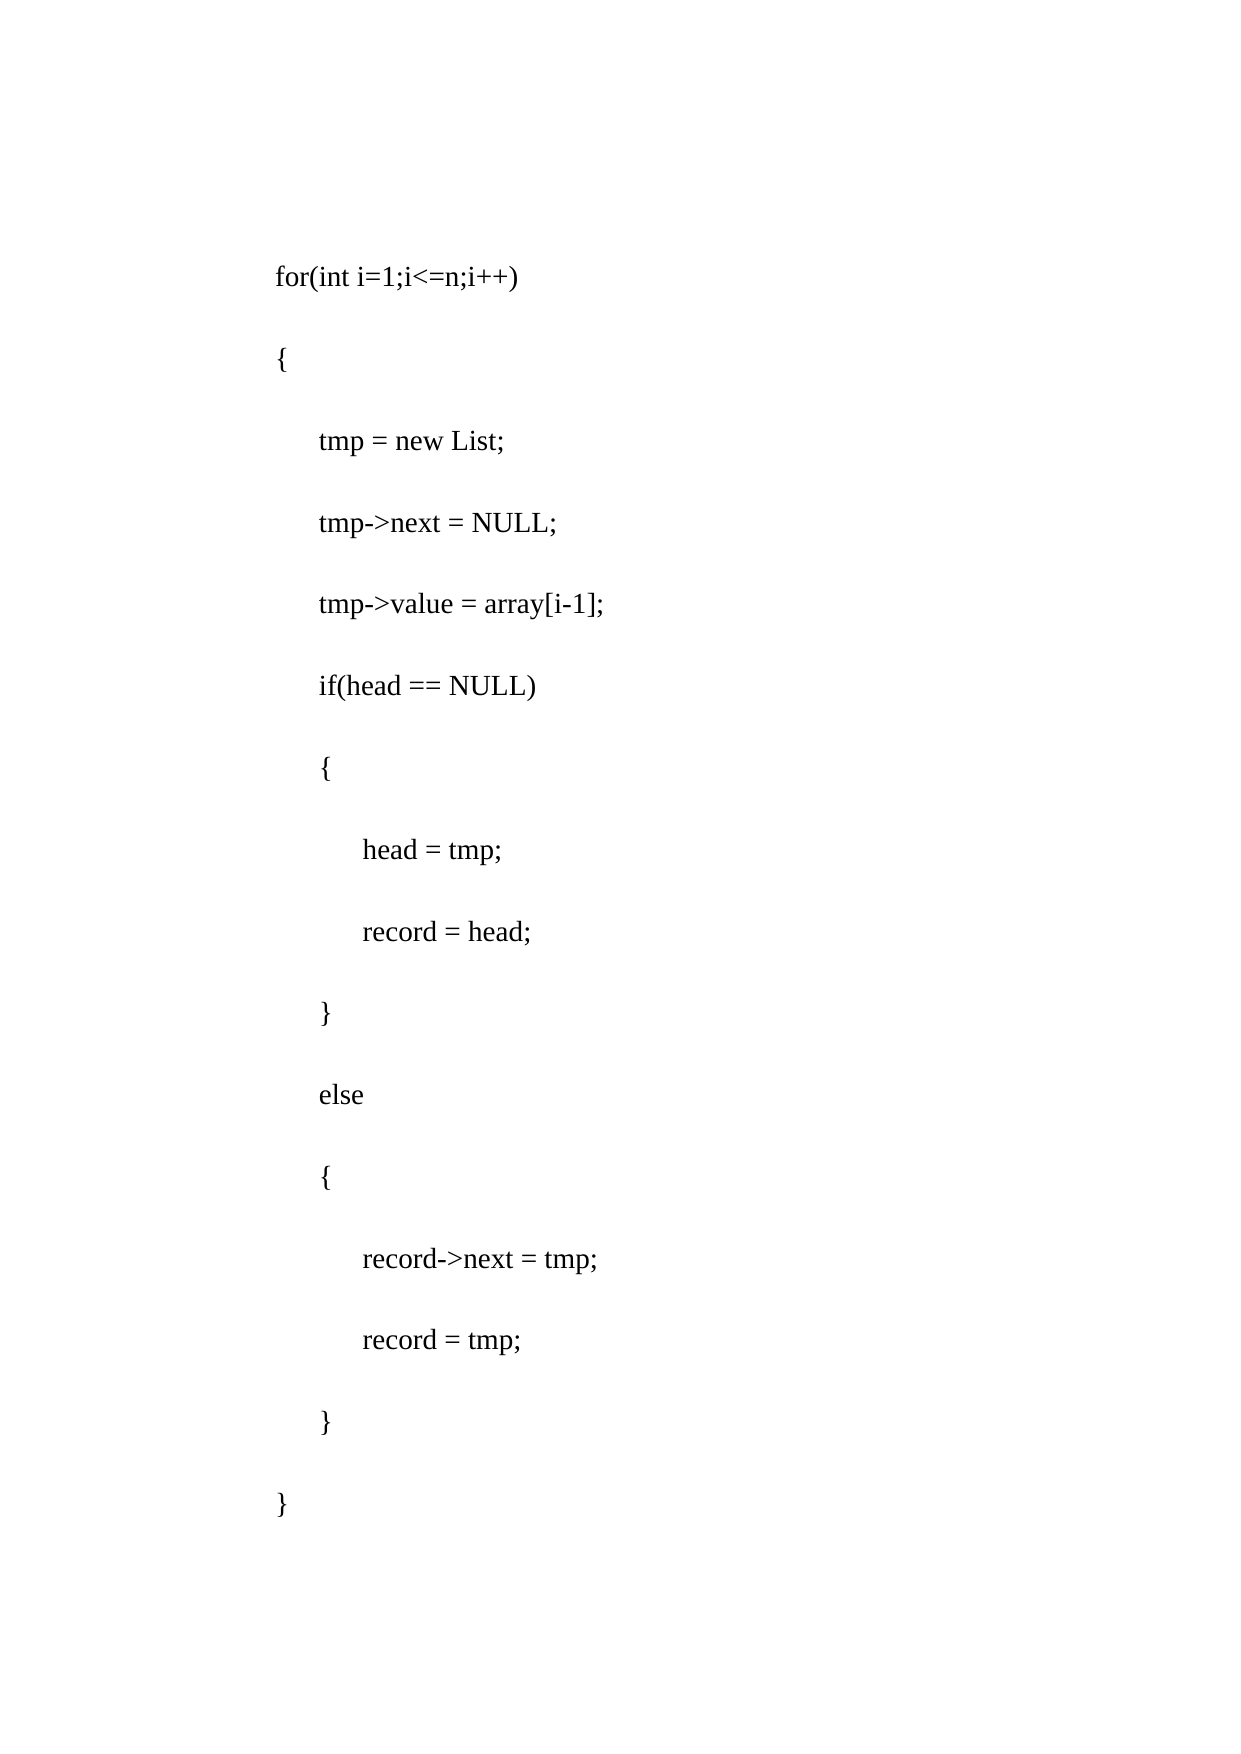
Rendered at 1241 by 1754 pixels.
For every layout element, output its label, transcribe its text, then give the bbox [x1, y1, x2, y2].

text tmp->next = NULL; [246, 489, 1053, 554]
text { [246, 734, 1053, 799]
text } [246, 980, 1053, 1045]
text record = tmp; [246, 1307, 1053, 1372]
text for(int i=1;i<=n;i++) [246, 244, 1053, 309]
text { [246, 1143, 1053, 1208]
text } [246, 1470, 1053, 1535]
text record = head; [246, 898, 1053, 963]
text if(head == NULL) [246, 653, 1053, 718]
text } [246, 1388, 1053, 1453]
text head = tmp; [246, 816, 1053, 881]
text { [246, 326, 1053, 391]
text tmp->value = array[i-1]; [246, 571, 1053, 636]
text tmp = new List; [246, 407, 1053, 472]
text record->next = tmp; [246, 1225, 1053, 1290]
text else [246, 1061, 1053, 1126]
